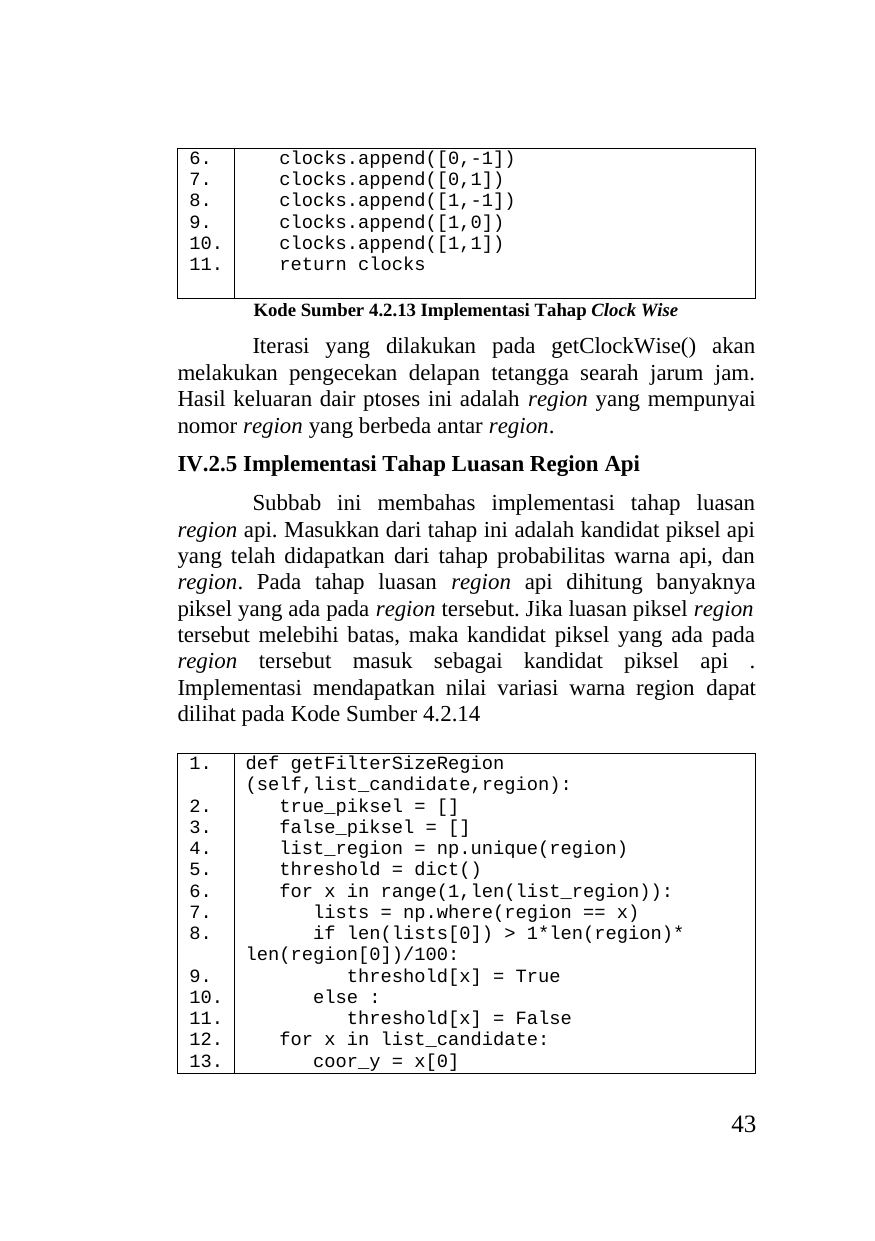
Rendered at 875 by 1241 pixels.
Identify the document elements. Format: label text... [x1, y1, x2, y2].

text Kode Sumber 4.2.13 Implementasi Tahap Clock Wise [177, 299, 756, 320]
table_header 1. 2. 3. 4. 5. 6. 7. 8. 9. 10. 11. 12. 13. 14. 15. 16. 17. 18. 19. [178, 754, 234, 1073]
subtitle Implementasi Tahap Luasan Region Api [177, 451, 756, 477]
table_header 1. 2. 3. 4. 5. 6. 7. 8. 9. 10. 11. [178, 149, 234, 297]
text Iterasi yang dilakukan pada getClockWise() akan melakukan pengecekan delapan tetangga searah jarum jam. Hasil keluaran dair ptoses ini adalah region yang mempunyai nomor region yang berbeda antar region. [177, 333, 756, 438]
text Subbab ini membahas implementasi tahap luasan region api. Masukkan dari tahap ini adalah kandidat piksel api yang telah didapatkan dari tahap probabilitas warna api, dan region. Pada tahap luasan region api dihitung banyaknya piksel yang ada pada region tersebut. Jika luasan piksel region tersebut melebihi batas, maka kandidat piksel yang ada pada region tersebut masuk sebagai kandidat piksel api . Implementasi mendapatkan nilai variasi warna region dapat dilihat pada Kode Sumber 4.2.14 [177, 489, 756, 727]
